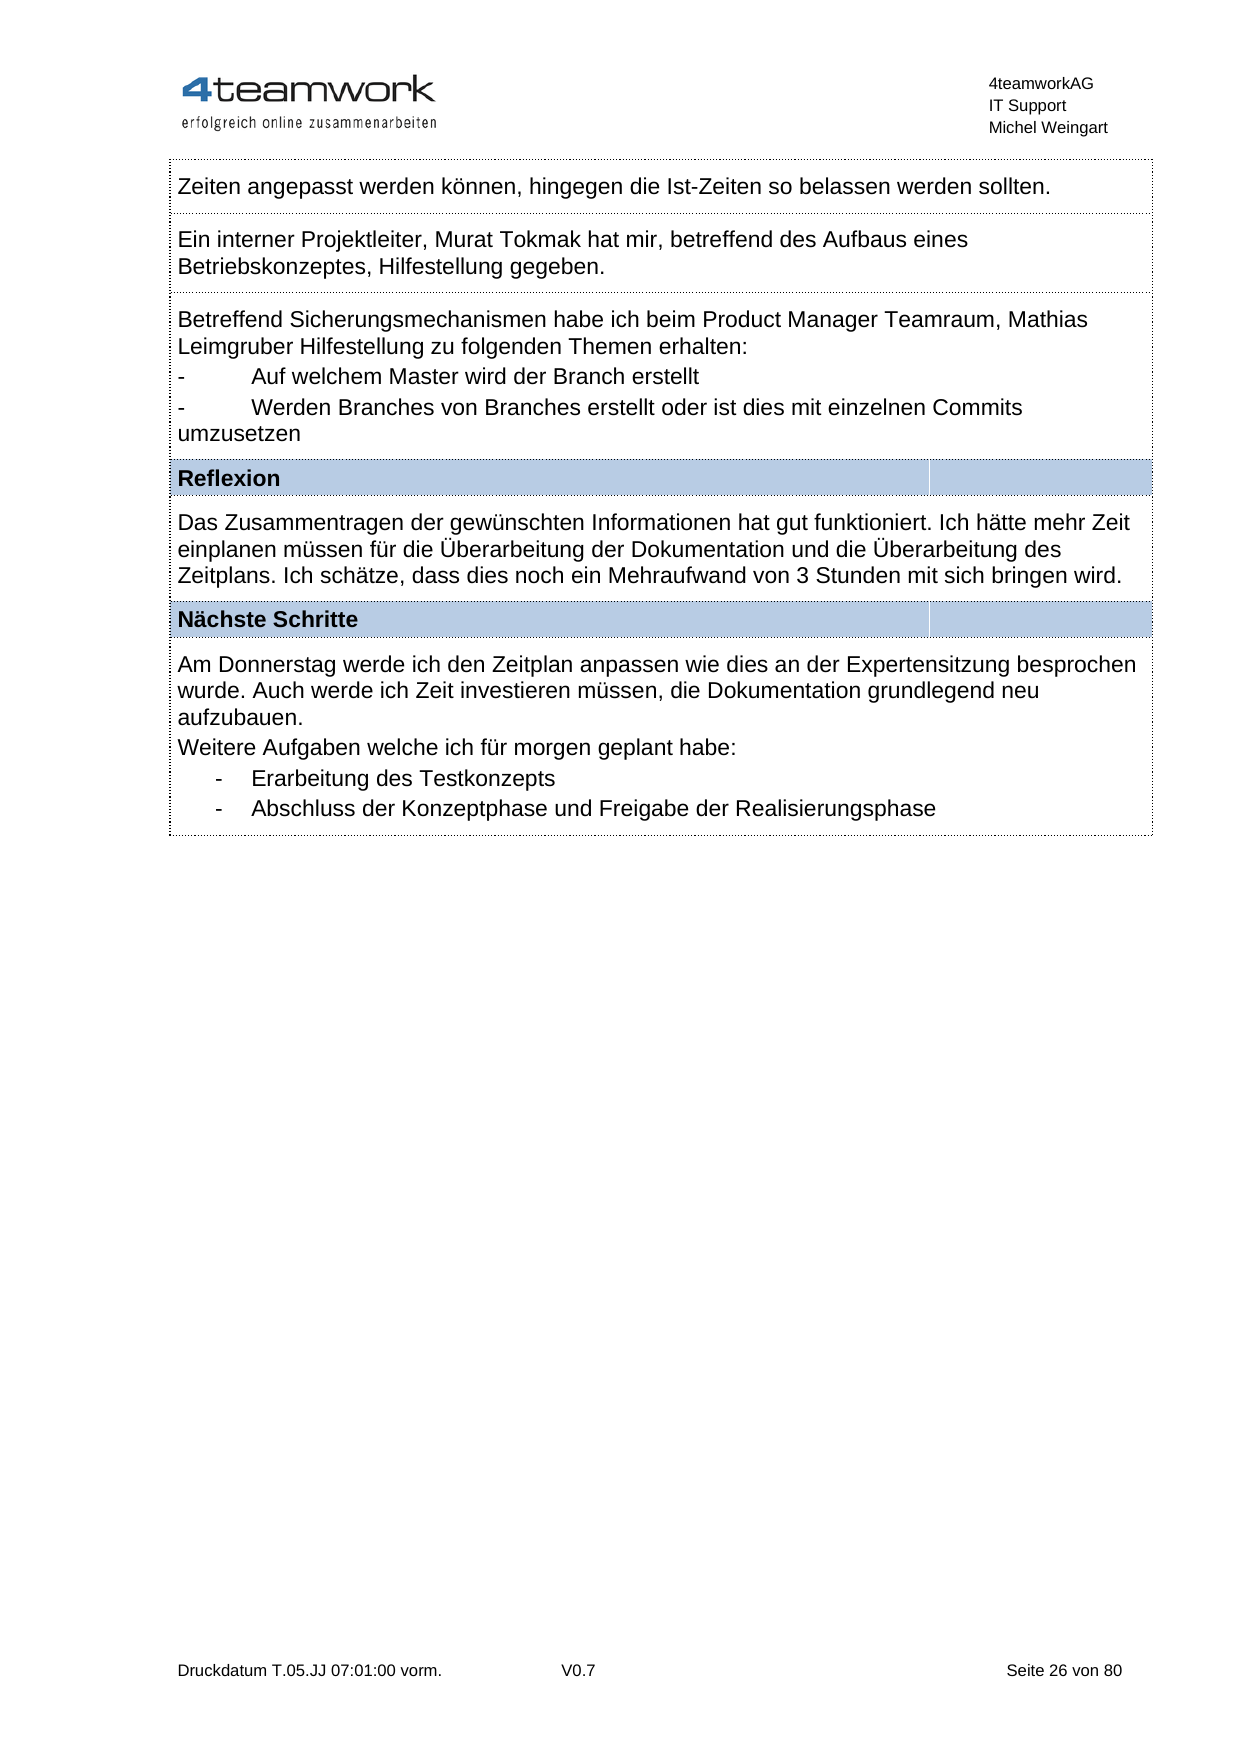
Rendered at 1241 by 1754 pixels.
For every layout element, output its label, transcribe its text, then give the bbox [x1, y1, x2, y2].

table_cell [1041, 601, 1152, 637]
table_cell [930, 601, 1041, 637]
table_cell [786, 459, 929, 495]
picture [177, 69, 440, 134]
table_cell Am Donnerstag werde ich den Zeitplan anpassen wie dies an der Expertensitzung besprochen wurde. Auch werde ich Zeit investieren müssen, die Dokumentation grundlegend neu aufzubauen. Weitere Aufgaben welche ich für morgen geplant habe: Erarbeitung des Testkonzepts Abschluss der Konzeptphase und Freigabe der Realisierungsphase [170, 637, 1152, 835]
table_cell Das Zusammentragen der gewünschten Informationen hat gut funktioniert. Ich hätte mehr Zeit einplanen müssen für die Überarbeitung der Dokumentation und die Überarbeitung des Zeitplans. Ich schätze, dass dies noch ein Mehraufwand von 3 Stunden mit sich bringen wird. [170, 495, 1152, 601]
table_cell [786, 601, 929, 637]
table_cell Reflexion [170, 459, 786, 495]
table_cell Nächste Schritte [170, 601, 786, 637]
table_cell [170, 159, 1152, 212]
table_cell [1041, 459, 1152, 495]
table_cell Ein interner Projektleiter, Murat Tokmak hat mir, betreffend des Aufbaus eines Betriebskonzeptes, Hilfestellung gegeben. [170, 213, 1152, 292]
table_cell Betreffend Sicherungsmechanismen habe ich beim Product Manager Teamraum, Mathias Leimgruber Hilfestellung zu folgenden Themen erhalten: - Auf welchem Master wird der Branch erstellt - Werden Branches von Branches erstellt oder ist dies mit einzelnen Commits umzusetzen [170, 292, 1152, 459]
table_cell [930, 459, 1041, 495]
